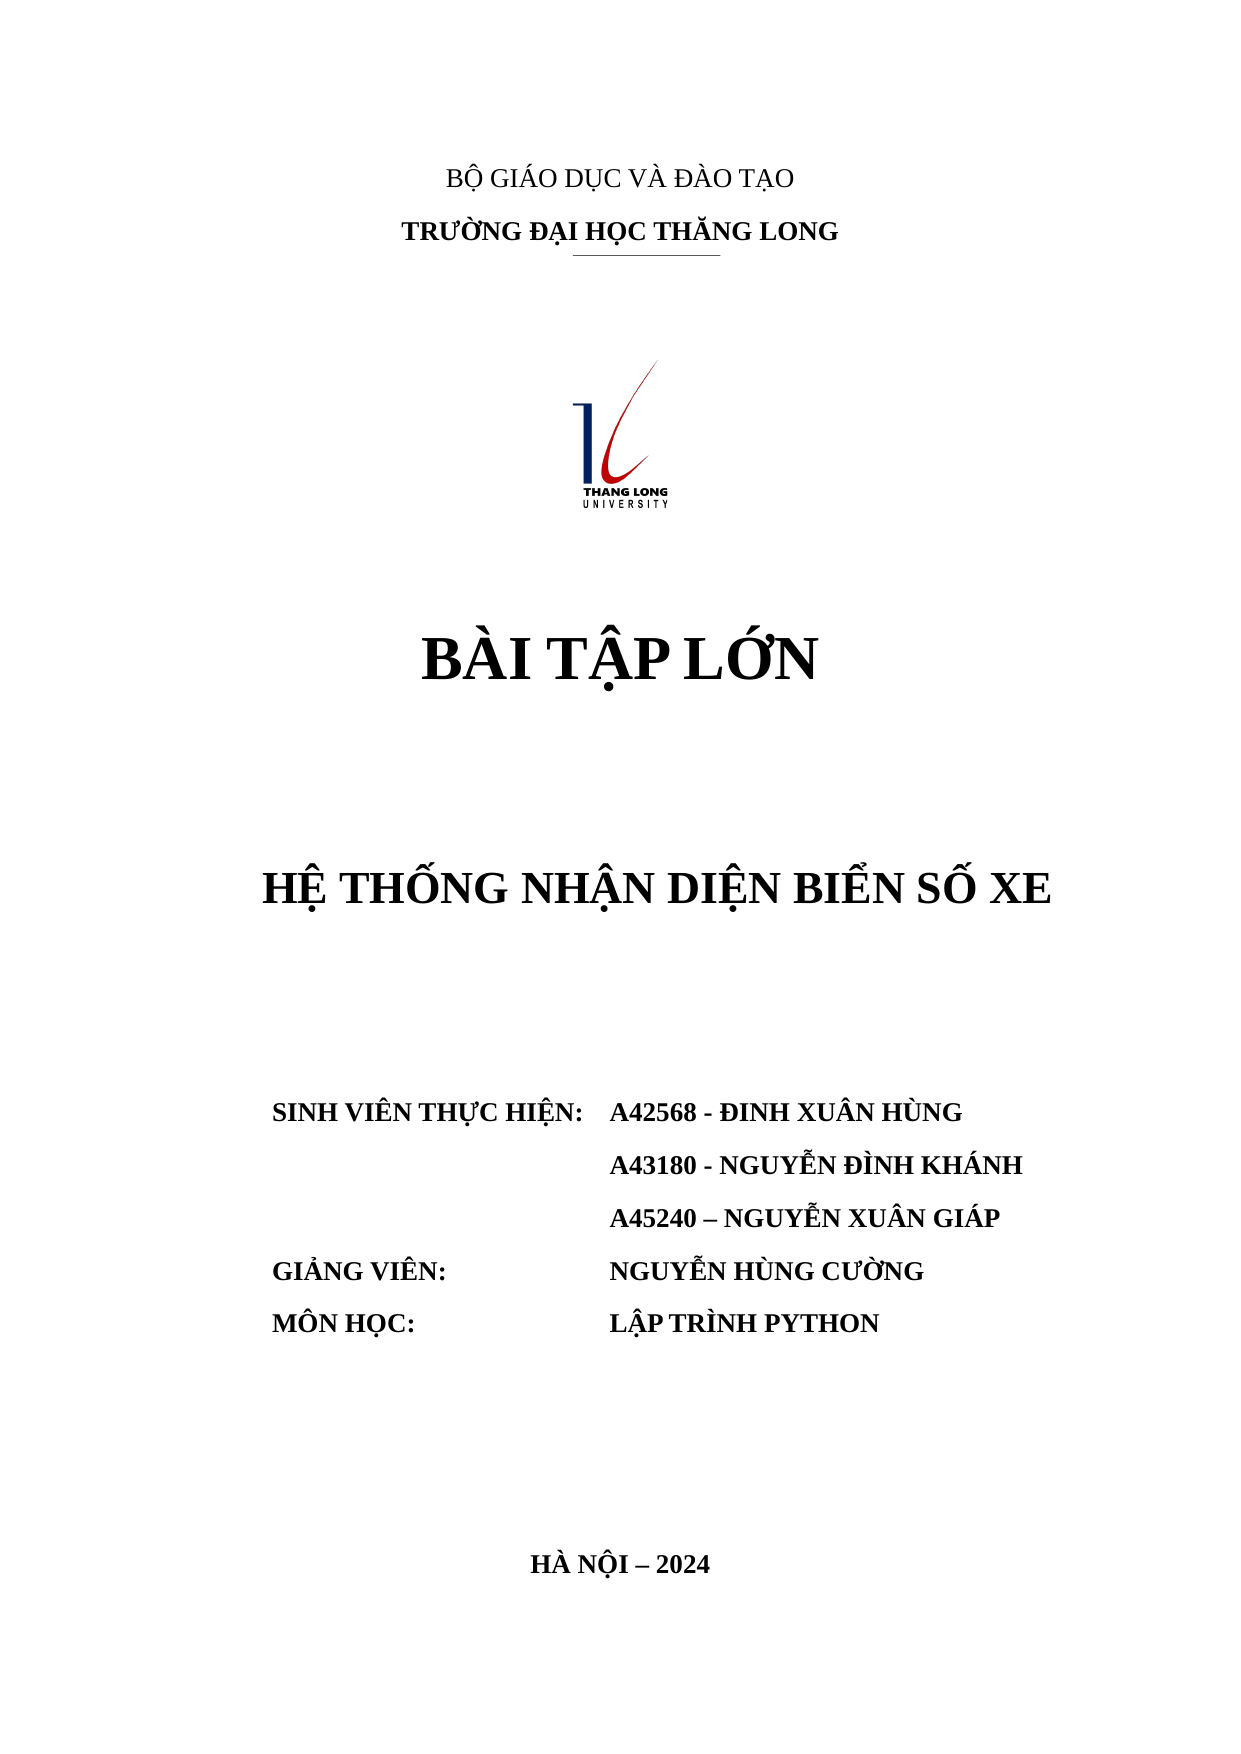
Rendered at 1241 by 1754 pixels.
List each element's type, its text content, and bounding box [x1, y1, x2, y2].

text HÀ NỘI – 2024 [150, 1548, 1090, 1579]
text HỆ THỐNG NHẬN DIỆN BIỂN SỐ XE [150, 861, 1090, 913]
text BỘ GIÁO DỤC VÀ ĐÀO TẠO [150, 162, 1090, 194]
text MÔN HỌC: LẬP TRÌNH PYTHON [150, 1307, 1090, 1339]
text A43180 - NGUYỄN ĐÌNH KHÁNH [150, 1149, 1090, 1180]
text A45240 – NGUYỄN XUÂN GIÁP [150, 1202, 1090, 1233]
picture [572, 360, 668, 508]
text BÀI TẬP LỚN [150, 621, 1090, 693]
text TRƯỜNG ĐẠI HỌC THĂNG LONG [150, 215, 1090, 247]
text SINH VIÊN THỰC HIỆN: A42568 - ĐINH XUÂN HÙNG [150, 1096, 1090, 1127]
text GIẢNG VIÊN: NGUYỄN HÙNG CƯỜNG [150, 1254, 1090, 1286]
